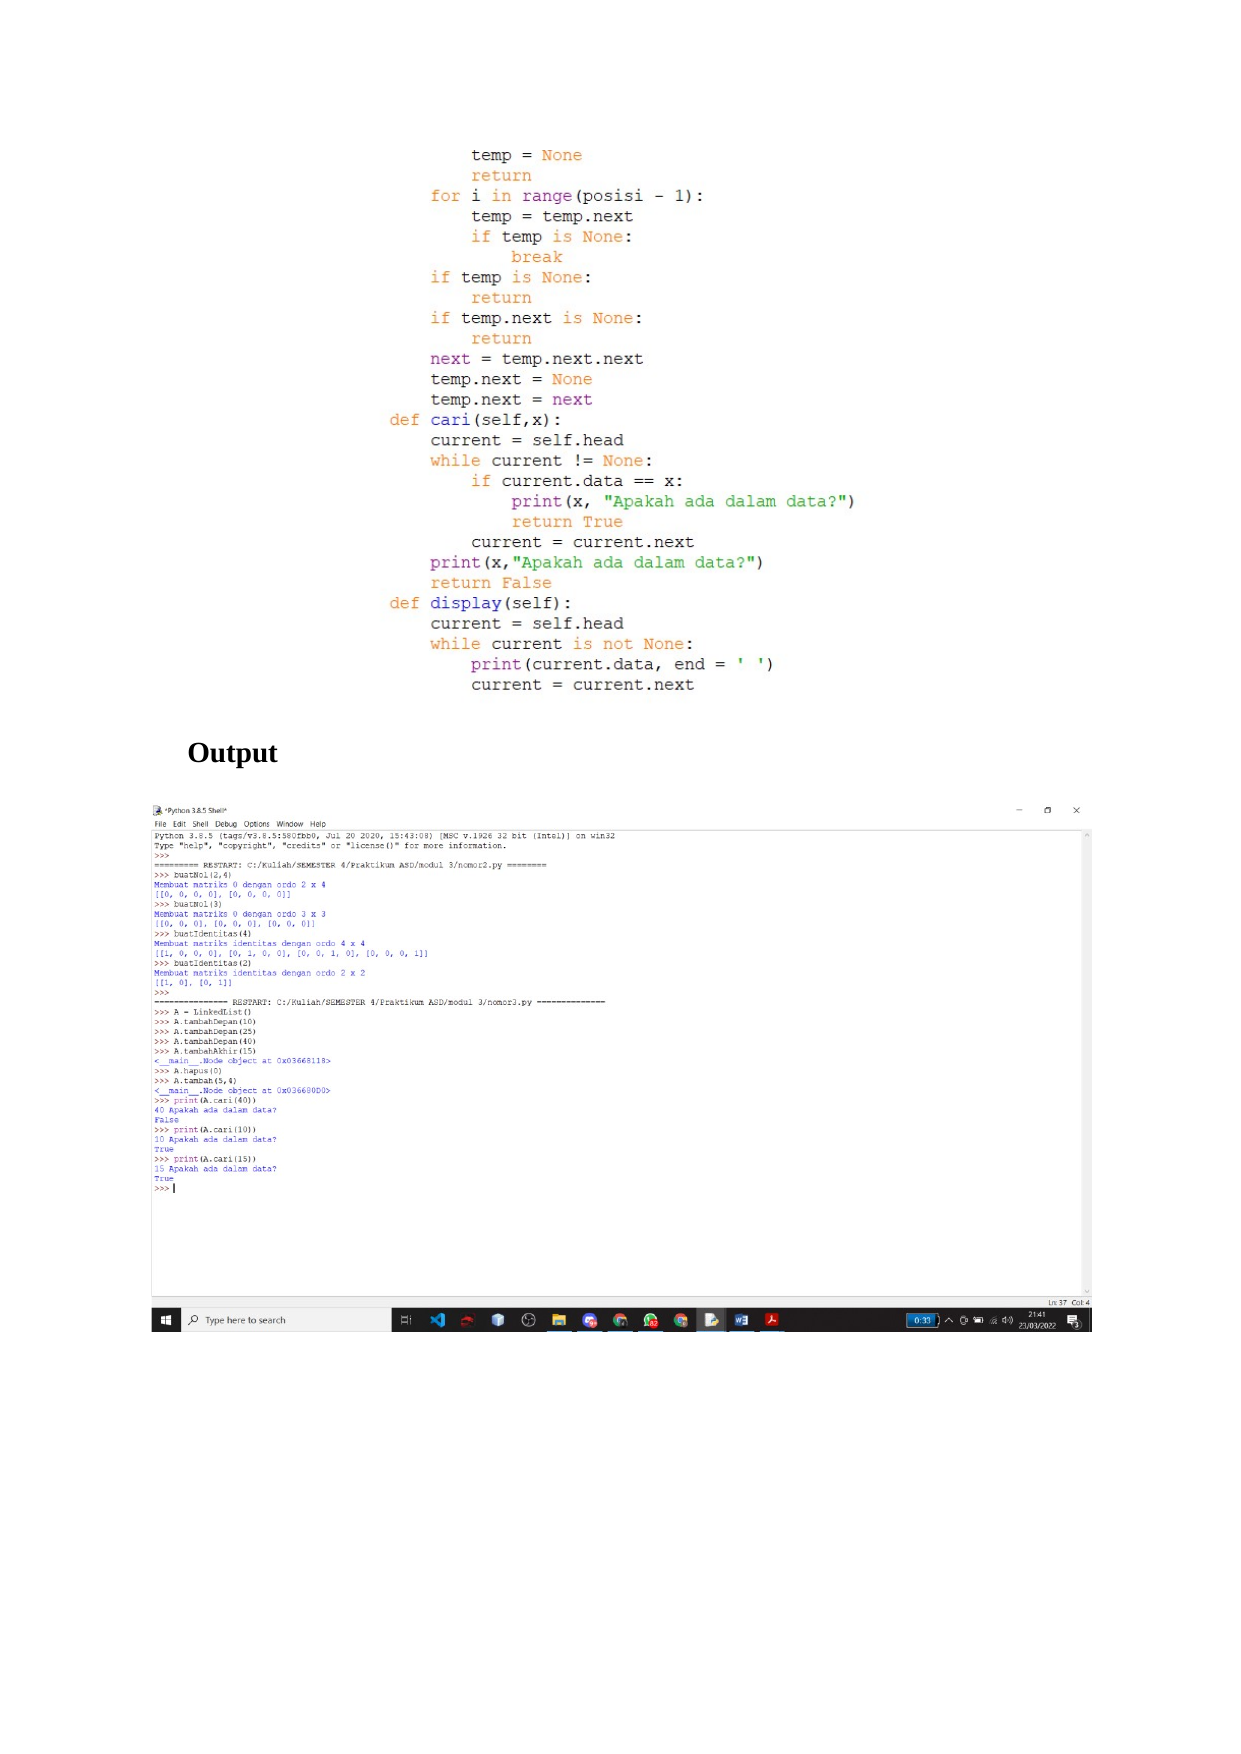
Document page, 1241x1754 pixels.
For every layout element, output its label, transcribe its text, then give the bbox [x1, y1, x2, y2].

picture [348, 150, 892, 707]
text Output [187, 735, 1092, 769]
picture [151, 803, 1092, 1332]
